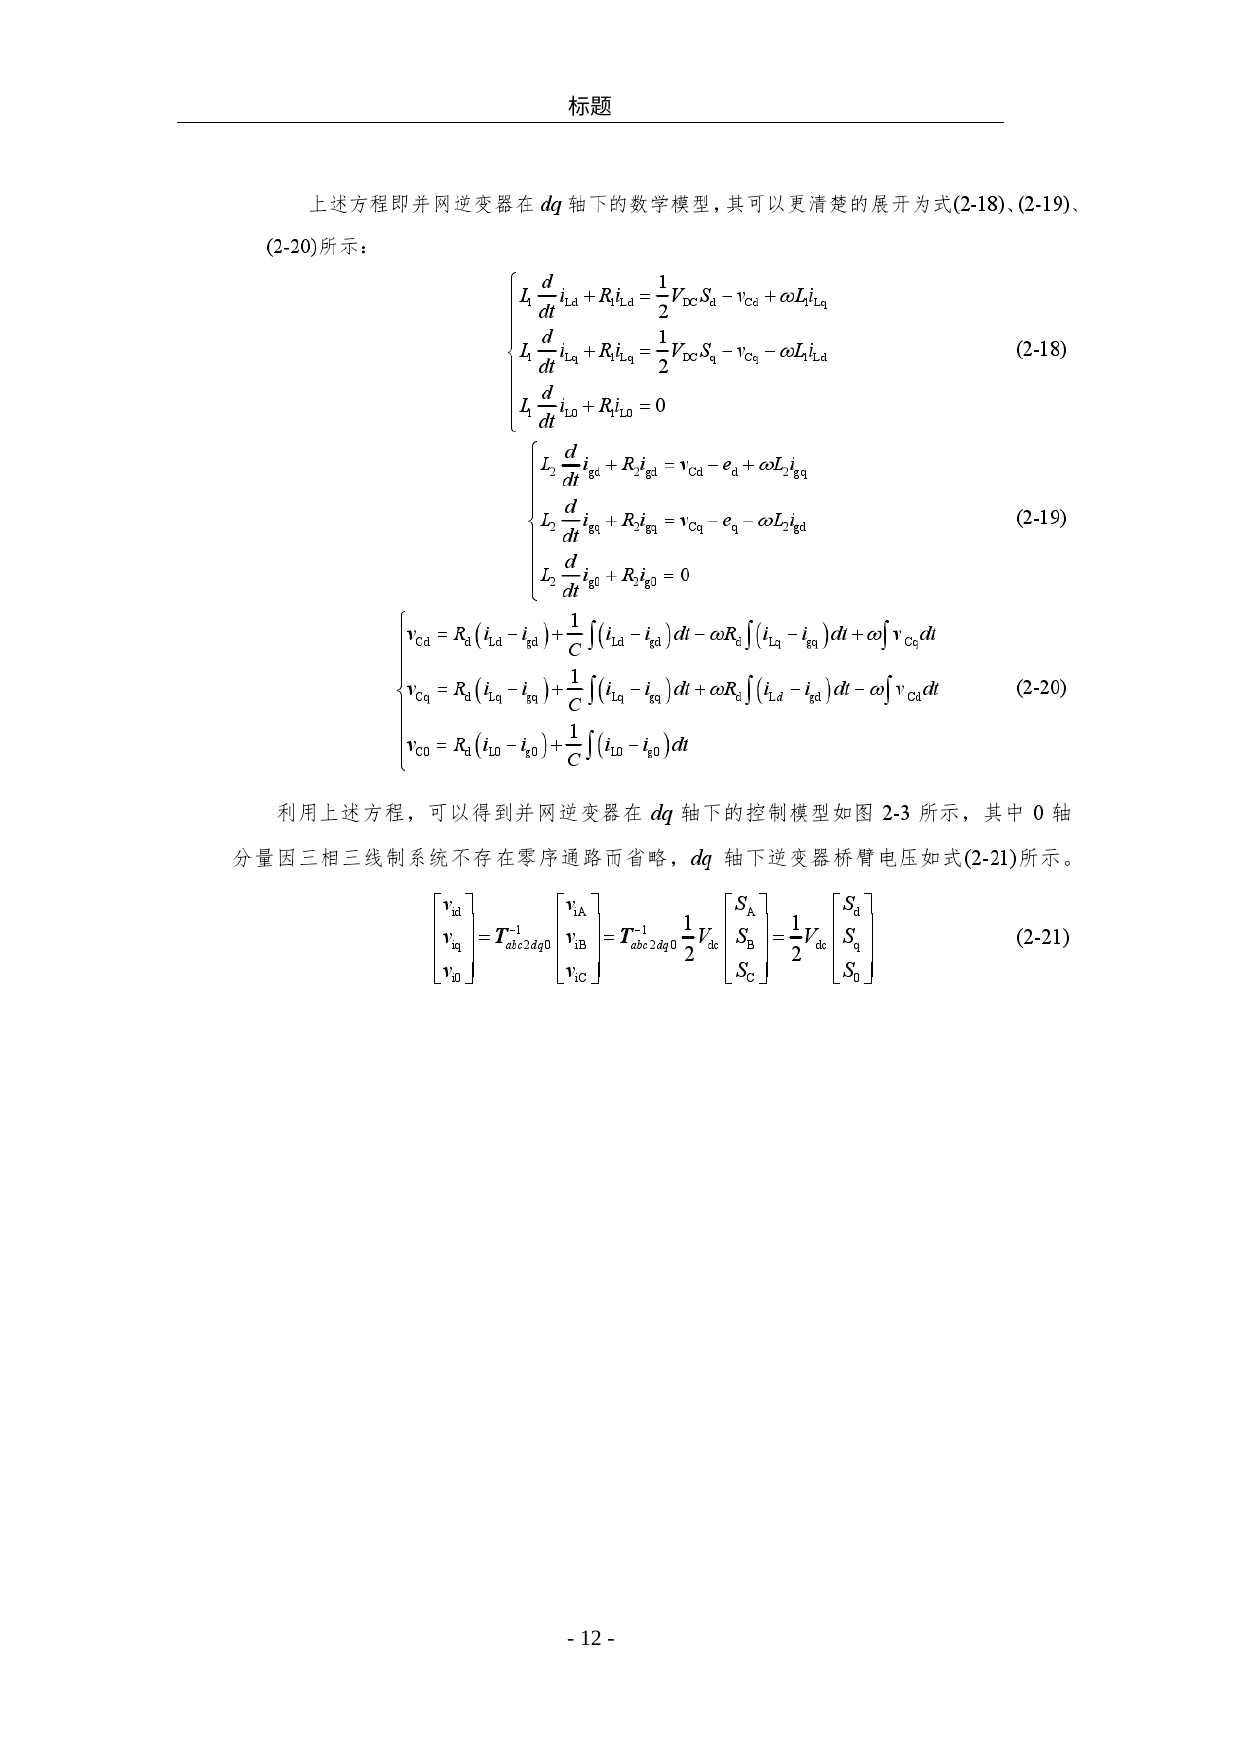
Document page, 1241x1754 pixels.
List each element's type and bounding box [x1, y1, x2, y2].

picture [227, 177, 1094, 776]
picture [227, 788, 1094, 1020]
